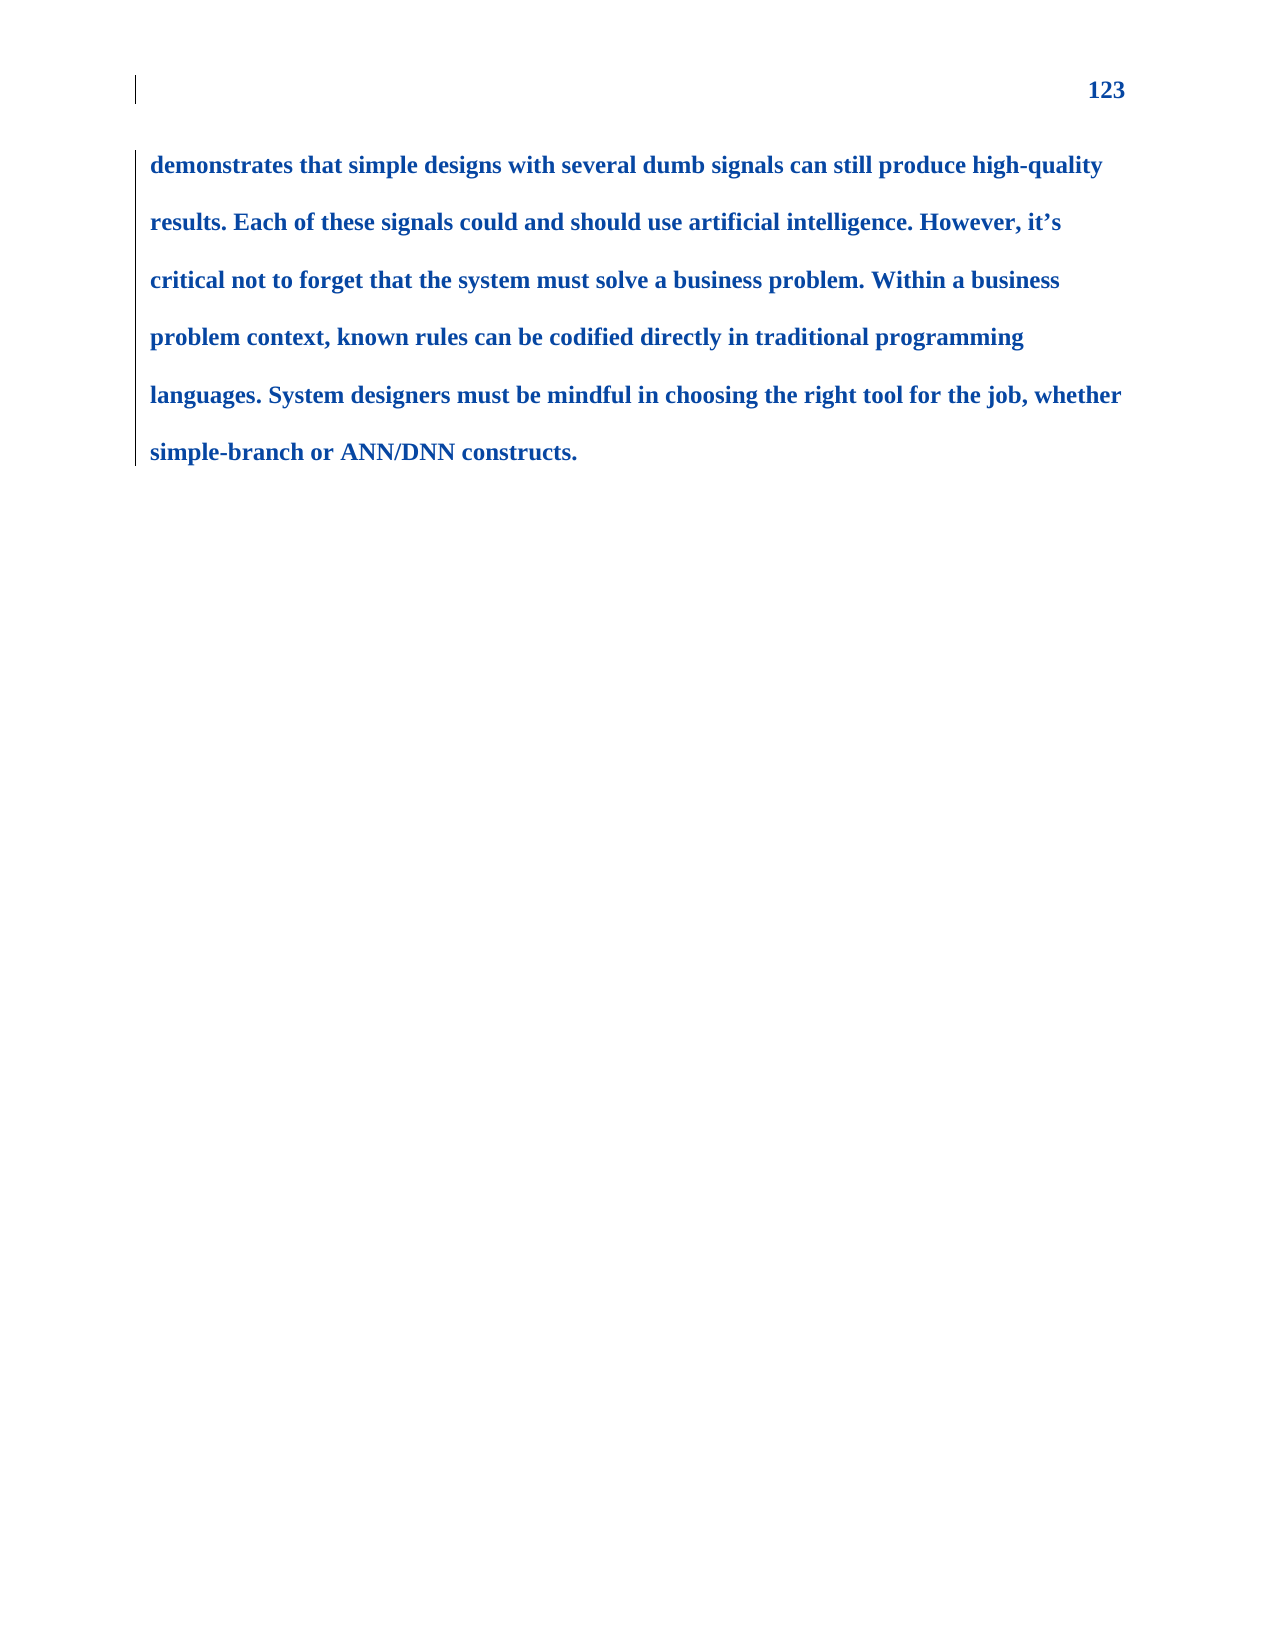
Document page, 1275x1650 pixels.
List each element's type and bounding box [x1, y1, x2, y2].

text [150, 150, 1125, 466]
